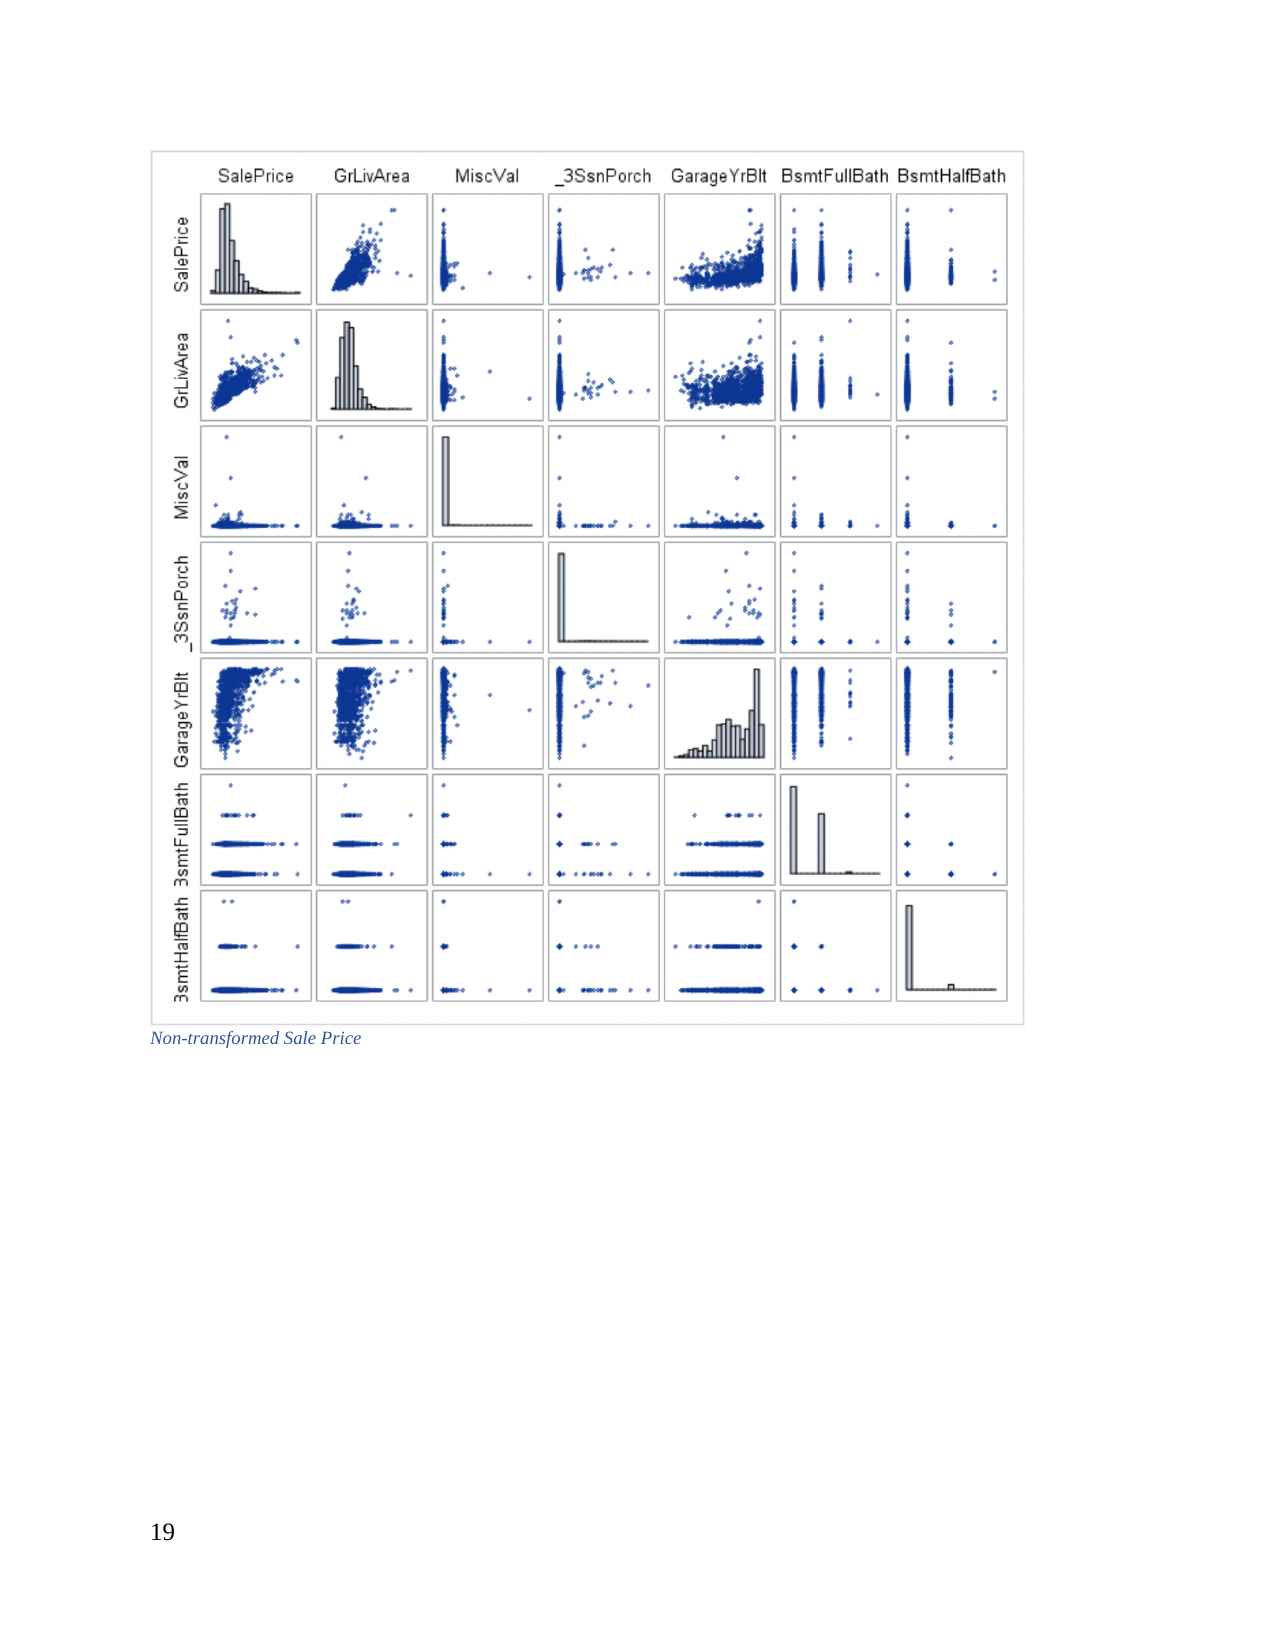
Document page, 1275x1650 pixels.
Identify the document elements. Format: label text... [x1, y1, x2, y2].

picture [150, 150, 1027, 1028]
text Non-transformed Sale Price [150, 1027, 1125, 1049]
